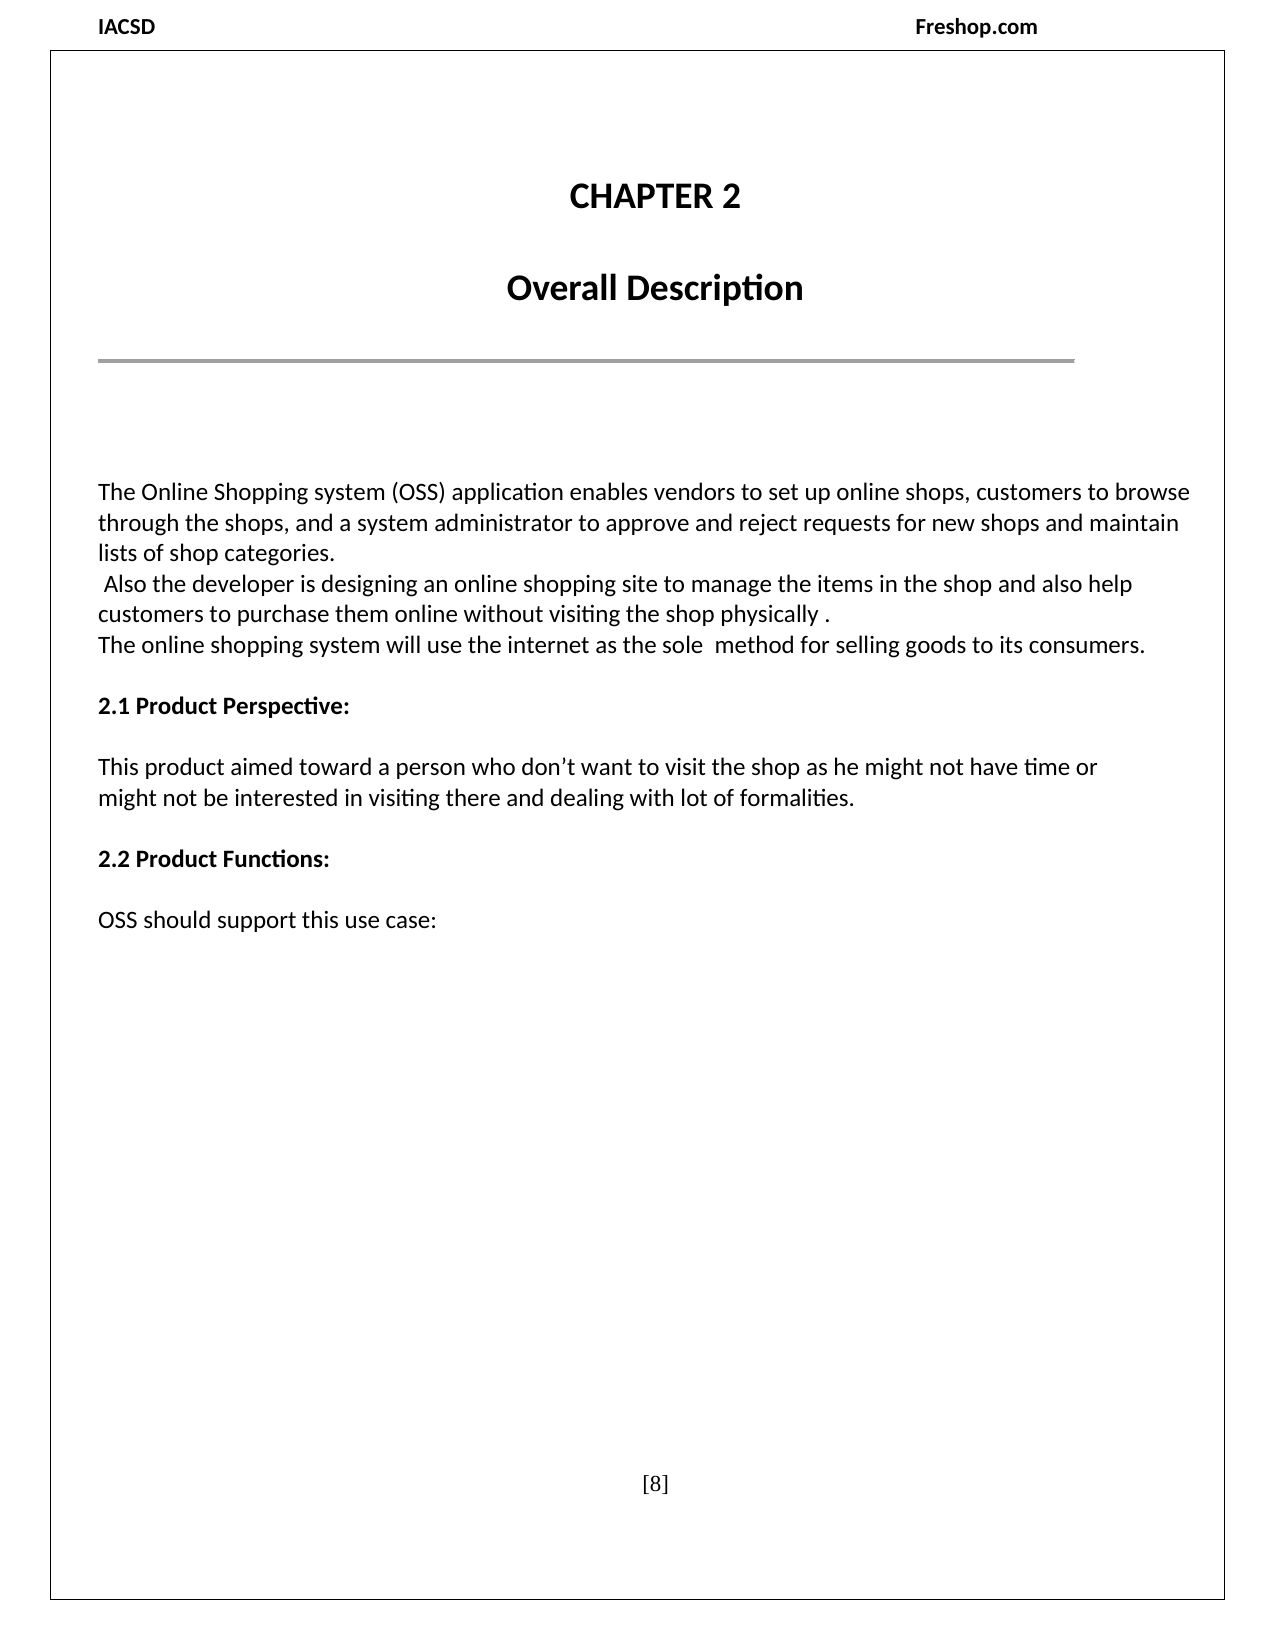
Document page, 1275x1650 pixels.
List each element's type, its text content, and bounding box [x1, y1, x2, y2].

text 2.2 Product Functions: [98, 843, 1213, 873]
text Also the developer is designing an online shopping site to manage the items in the shop and also help customers to purchase them online without visiting the shop physically . [98, 568, 1213, 629]
text The Online Shopping system (OSS) application enables vendors to set up online shops, customers to browse through the shops, and a system administrator to approve and reject requests for new shops and maintain lists of shop categories. [98, 476, 1213, 568]
text 2.1 Product Perspective: [98, 690, 1213, 721]
text might not be interested in visiting there and dealing with lot of formalities. [98, 782, 1213, 812]
text This product aimed toward a person who don’t want to visit the shop as he might not have time or [98, 751, 1213, 782]
text CHAPTER 2 [98, 172, 1213, 218]
text The online shopping system will use the internet as the sole method for selling goods to its consumers. [98, 629, 1213, 659]
picture [96, 357, 1075, 365]
text Overall Description [98, 263, 1213, 309]
text OSS should support this use case: [98, 904, 1213, 934]
